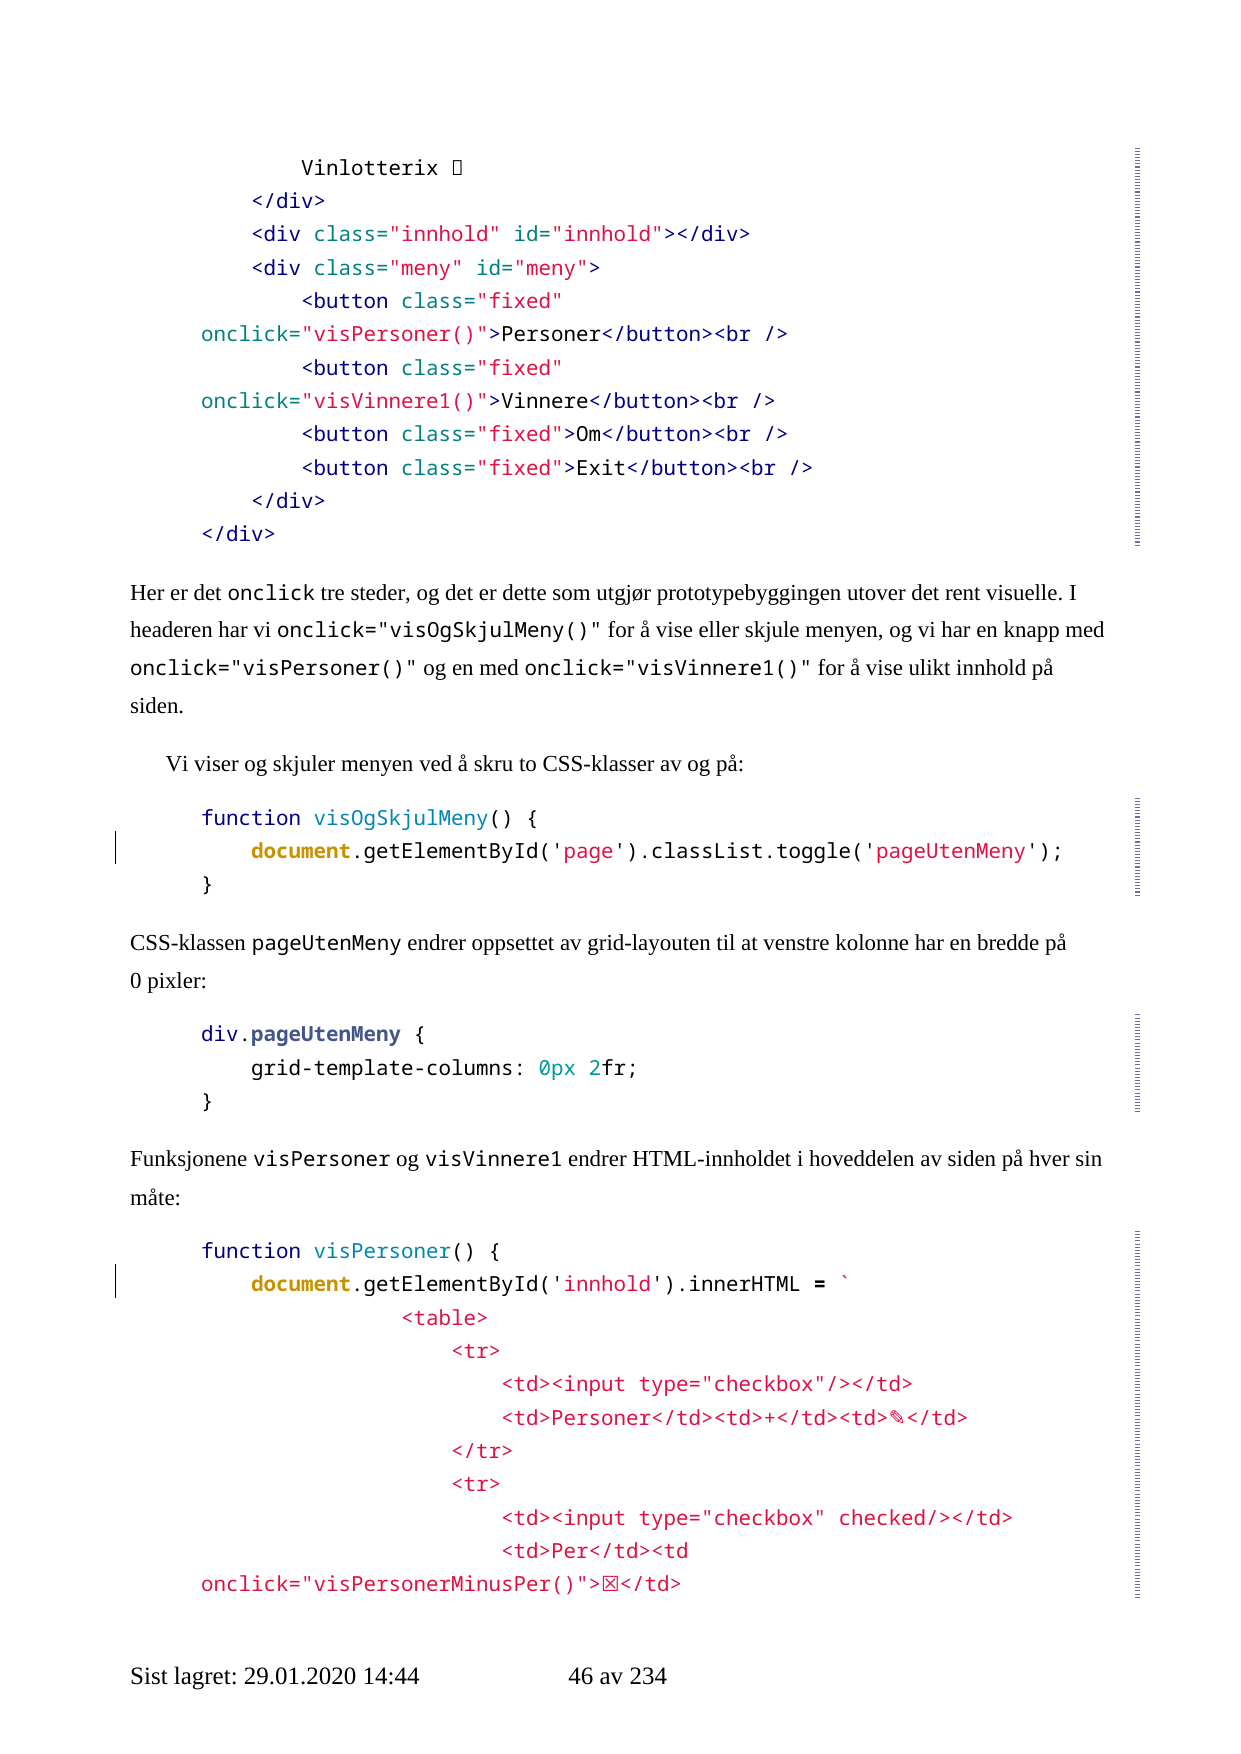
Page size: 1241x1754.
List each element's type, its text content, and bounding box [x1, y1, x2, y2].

text CSS-klassen pageUtenMeny endrer oppsettet av grid-layouten til at venstre kolonne har en bredde på 0 pixler: [130, 918, 1110, 993]
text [201, 1231, 1140, 1598]
text Funksjonene visPersoner og visVinnere1 endrer HTML-innholdet i hoveddelen av siden på hver sin måte: [130, 1135, 1110, 1210]
text Her er det onclick tre steder, og det er dette som utgjør prototypebyggingen utover det rent visuelle. I headeren har vi onclick="visOgSkjulMeny()" for å vise eller skjule menyen, og vi har en knapp med onclick="visPersoner()" og en med onclick="visVinnere1()" for å vise ulikt innhold på siden. [130, 568, 1110, 718]
text Vi viser og skjuler menyen ved å skru to CSS-klasser av og på: [130, 739, 1110, 777]
text div.pageUtenMeny { grid-template-columns: 0px 2fr; } [201, 1014, 1140, 1114]
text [201, 148, 1140, 548]
text function visOgSkjulMeny() { document.getElementById('page').classList.toggle('pageUtenMeny'); } [201, 798, 1140, 898]
